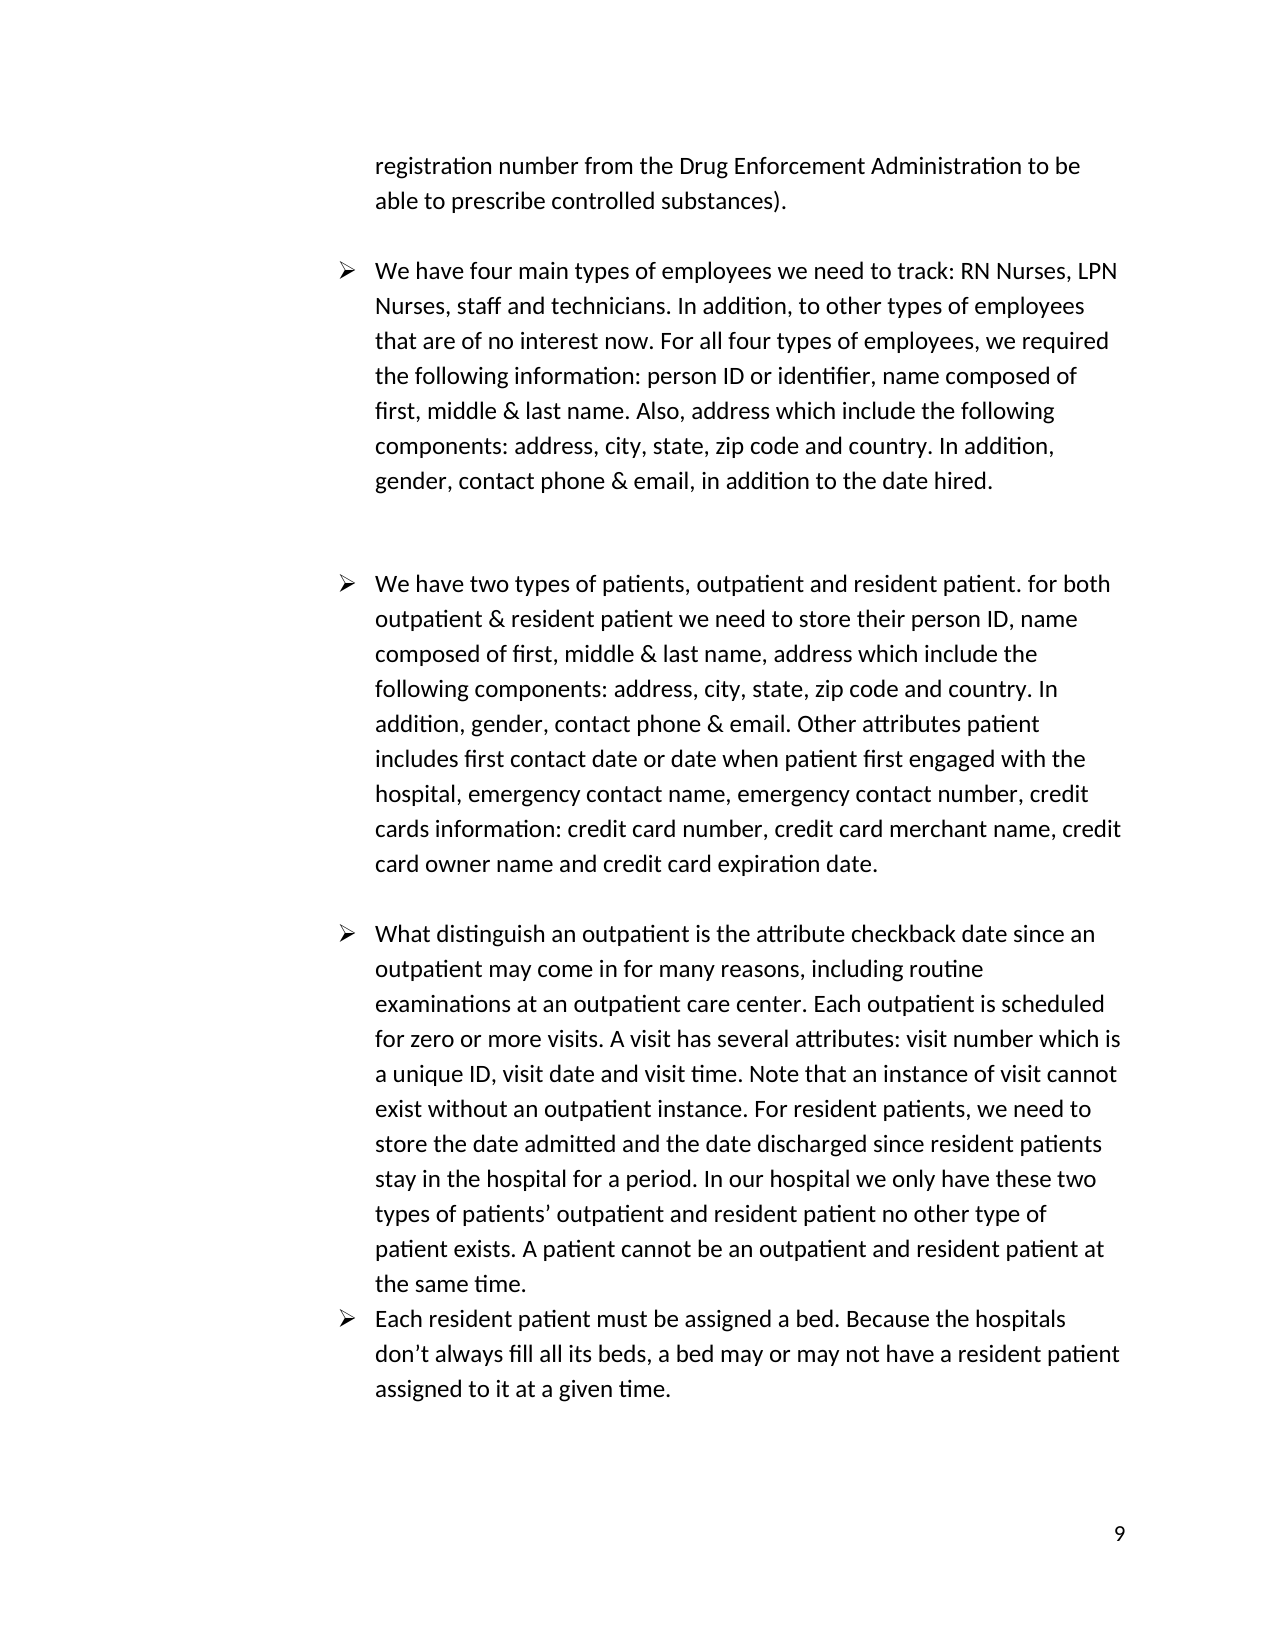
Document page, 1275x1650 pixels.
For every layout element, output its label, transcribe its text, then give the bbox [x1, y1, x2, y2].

list We have four main types of employees we need to track: RN Nurses, LPN Nurses, staff and technicians. In addition, to other types of employees that are of no interest now. For all four types of employees, we required the following information: person ID or identifier, name composed of first, middle & last name. Also, address which include the following components: address, city, state, zip code and country. In addition, gender, contact phone & email, in addition to the date hired. [337, 255, 1125, 496]
list Each resident patient must be assigned a bed. Because the hospitals don’t always fill all its beds, a bed may or may not have a resident patient assigned to it at a given time. [337, 1303, 1125, 1403]
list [337, 150, 1125, 216]
list We have two types of patients, outpatient and resident patient. for both outpatient & resident patient we need to store their person ID, name composed of first, middle & last name, address which include the following components: address, city, state, zip code and country. In addition, gender, contact phone & email. Other attributes patient includes first contact date or date when patient first engaged with the hospital, emergency contact name, emergency contact number, credit cards information: credit card number, credit card merchant name, credit card owner name and credit card expiration date. [337, 568, 1125, 878]
list What distinguish an outpatient is the attribute checkback date since an outpatient may come in for many reasons, including routine examinations at an outpatient care center. Each outpatient is scheduled for zero or more visits. A visit has several attributes: visit number which is a unique ID, visit date and visit time. Note that an instance of visit cannot exist without an outpatient instance. For resident patients, we need to store the date admitted and the date discharged since resident patients stay in the hospital for a period. In our hospital we only have these two types of patients’ outpatient and resident patient no other type of patient exists. A patient cannot be an outpatient and resident patient at the same time. [337, 918, 1125, 1298]
